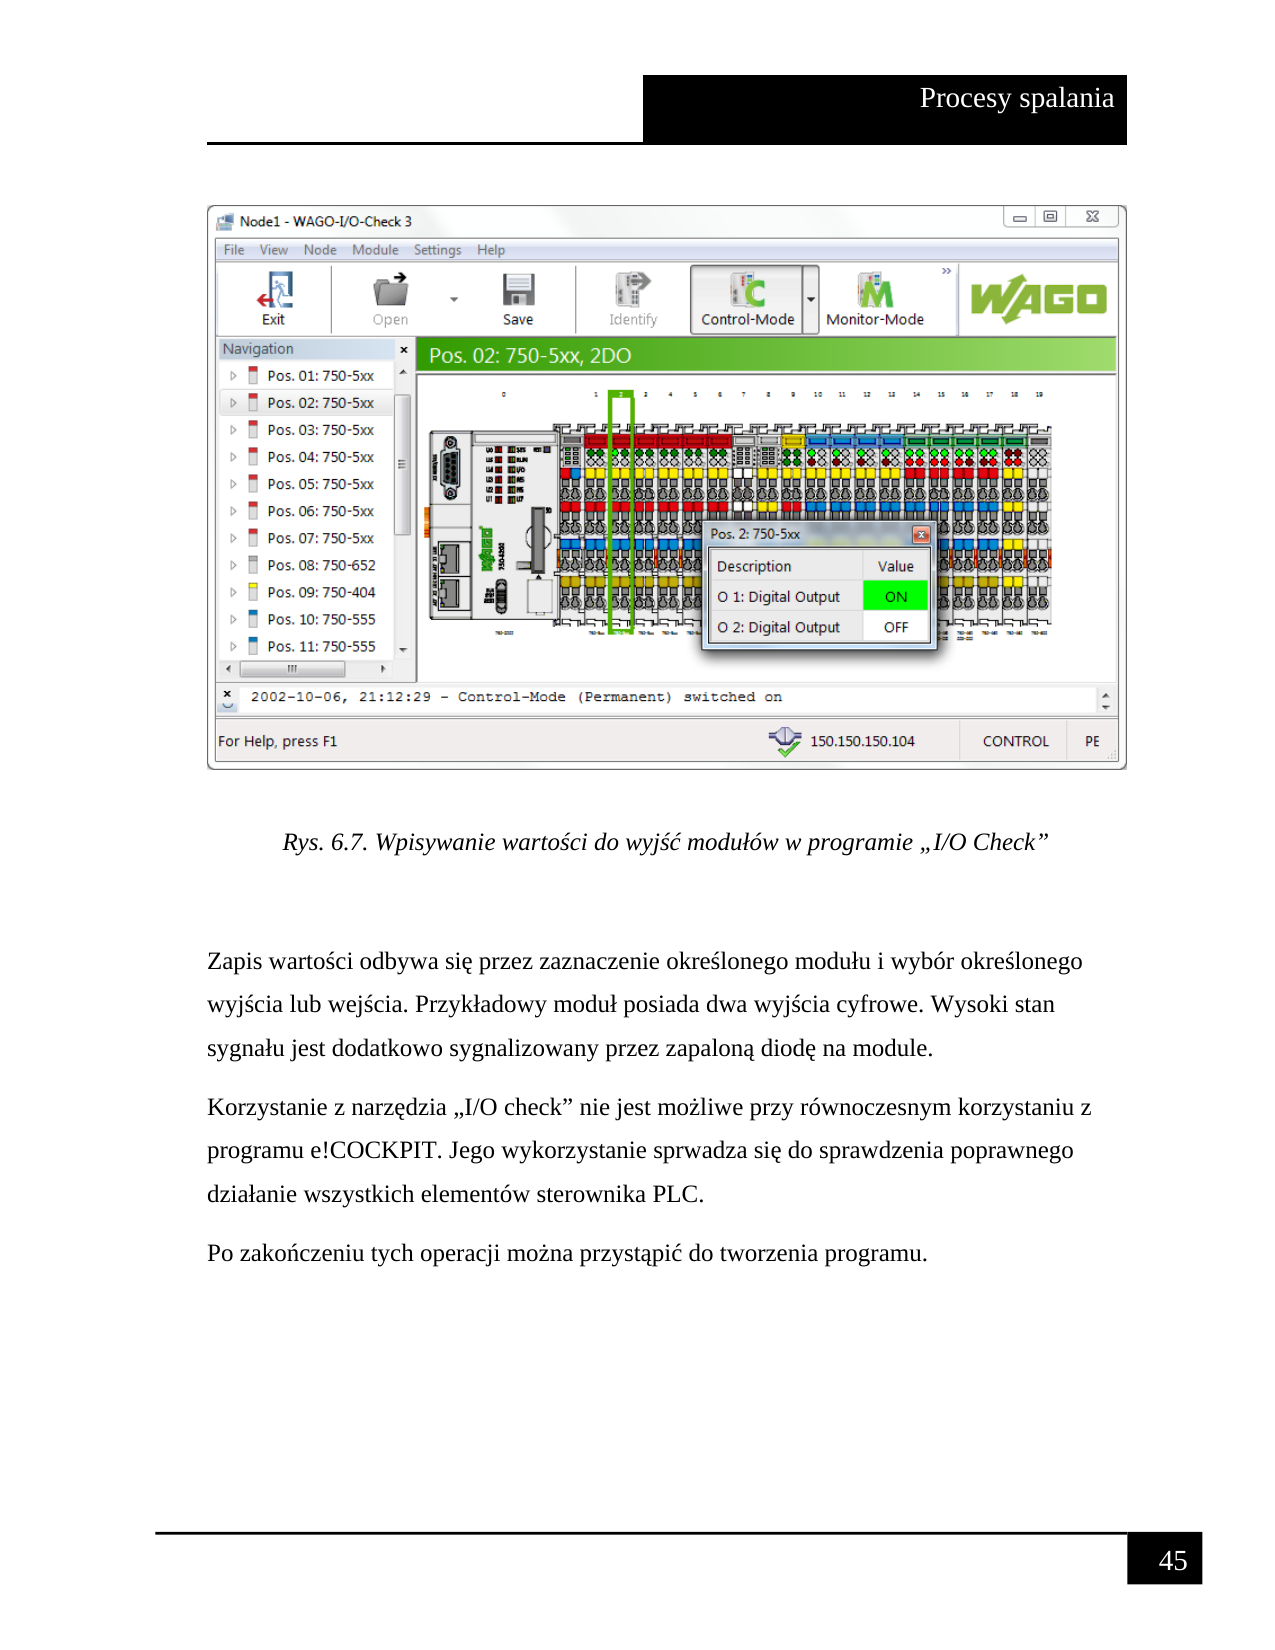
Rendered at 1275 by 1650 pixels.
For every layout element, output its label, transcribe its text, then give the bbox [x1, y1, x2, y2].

text Korzystanie z narzędzia „I/O check” nie jest możliwe przy równoczesnym korzystaniu z programu e!COCKPIT. Jego wykorzystanie sprwadza się do sprawdzenia poprawnego działanie wszystkich elementów sterownika PLC. [207, 1092, 1127, 1207]
picture [207, 205, 1127, 770]
text Zapis wartości odbywa się przez zaznaczenie określonego modułu i wybór określonego wyjścia lub wejścia. Przykładowy moduł posiada dwa wyjścia cyfrowe. Wysoki stan sygnału jest dodatkowo sygnalizowany przez zapaloną diodę na module. [207, 946, 1127, 1061]
text Rys. 6.7. Wpisywanie wartości do wyjść modułów w programie „I/O Check” [207, 770, 1127, 856]
text Po zakończeniu tych operacji można przystąpić do tworzenia programu. [207, 1238, 1127, 1267]
